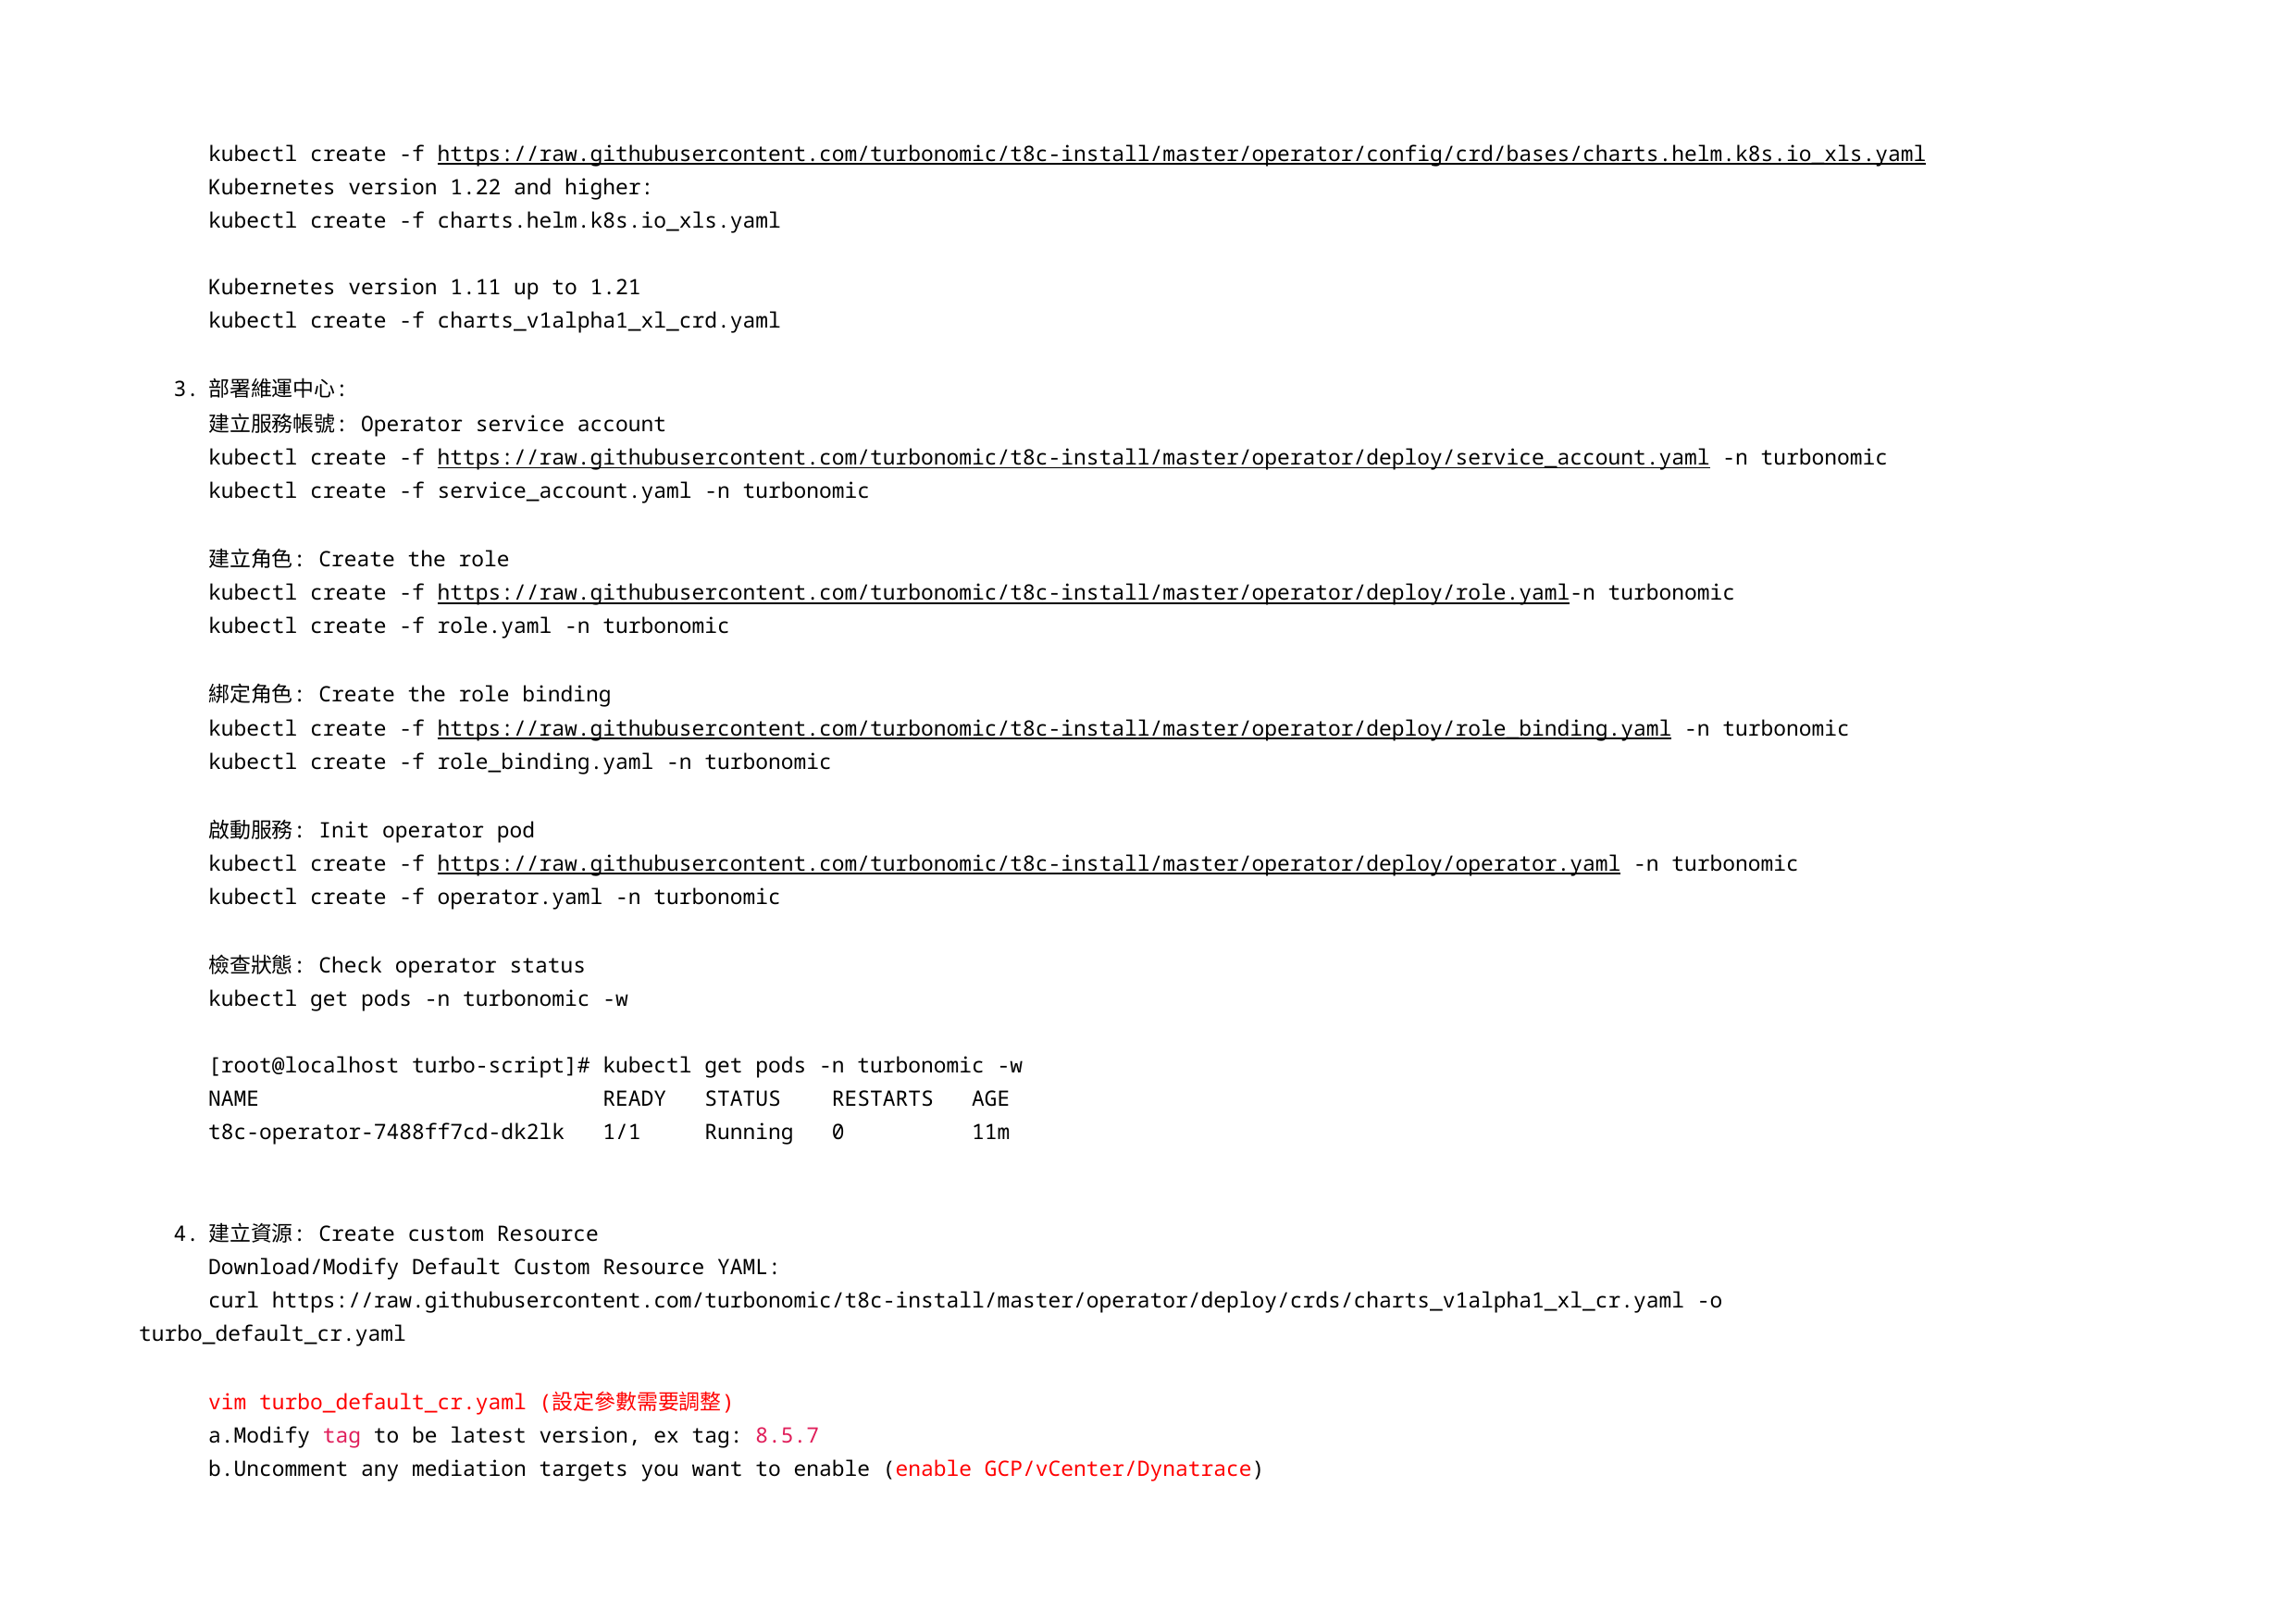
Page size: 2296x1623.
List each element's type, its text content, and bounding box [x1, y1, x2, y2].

text kubectl create -f role_binding.yaml -n turbonomic [208, 746, 1996, 775]
text kubectl create -f https://raw.githubusercontent.com/turbonomic/t8c-install/master/operator/deploy/operator.yaml -n turbonomic [139, 849, 1996, 877]
text 建立服務帳號: Operator service account [208, 407, 1996, 438]
text 檢查狀態: Check operator status [139, 948, 1996, 979]
text kubectl create -f operator.yaml -n turbonomic [139, 882, 1996, 911]
text kubectl create -f https://raw.githubusercontent.com/turbonomic/t8c-install/master/operator/deploy/role.yaml-n turbonomic [208, 577, 1996, 607]
list 建立資源: Create custom Resource [173, 1216, 1996, 1247]
text kubectl get pods -n turbonomic -w [139, 984, 1996, 1012]
text t8c-operator-7488ff7cd-dk2lk 1/1 Running 0 11m [139, 1117, 1996, 1146]
text [root@localhost turbo-script]# kubectl get pods -n turbonomic -w [139, 1050, 1996, 1079]
text 建立角色: Create the role [208, 542, 1996, 573]
text kubectl create -f https://raw.githubusercontent.com/turbonomic/t8c-install/master/operator/config/crd/bases/charts.helm.k8s.io_xls.yaml [208, 139, 1996, 167]
text curl https://raw.githubusercontent.com/turbonomic/t8c-install/master/operator/deploy/crds/charts_v1alpha1_xl_cr.yaml -o turbo_default_cr.yaml [139, 1285, 1996, 1347]
text Kubernetes version 1.22 and higher: [208, 172, 1996, 201]
text kubectl create -f service_account.yaml -n turbonomic [208, 476, 1996, 504]
text vim turbo_default_cr.yaml (設定參數需要調整) [139, 1384, 1996, 1416]
text kubectl create -f charts_v1alpha1_xl_crd.yaml [139, 305, 1996, 334]
text a.Modify tag to be latest version, ex tag: 8.5.7 [139, 1420, 1996, 1449]
text 綁定角色: Create the role binding [208, 677, 1996, 709]
text b.Uncomment any mediation targets you want to enable (enable GCP/vCenter/Dynatrace) [139, 1454, 1996, 1482]
text kubectl create -f https://raw.githubusercontent.com/turbonomic/t8c-install/master/operator/deploy/service_account.yaml -n turbonomic [208, 442, 1996, 471]
text Kubernetes version 1.11 up to 1.21 [139, 272, 1996, 301]
text kubectl create -f role.yaml -n turbonomic [208, 611, 1996, 640]
text kubectl create -f https://raw.githubusercontent.com/turbonomic/t8c-install/master/operator/deploy/role_binding.yaml -n turbonomic [208, 713, 1996, 742]
list 部署維運中心: [173, 372, 1996, 403]
text Download/Modify Default Custom Resource YAML: [139, 1252, 1996, 1281]
text 啟動服務: Init operator pod [139, 812, 1996, 844]
text kubectl create -f charts.helm.k8s.io_xls.yaml [139, 205, 1996, 234]
text NAME READY STATUS RESTARTS AGE [139, 1084, 1996, 1112]
